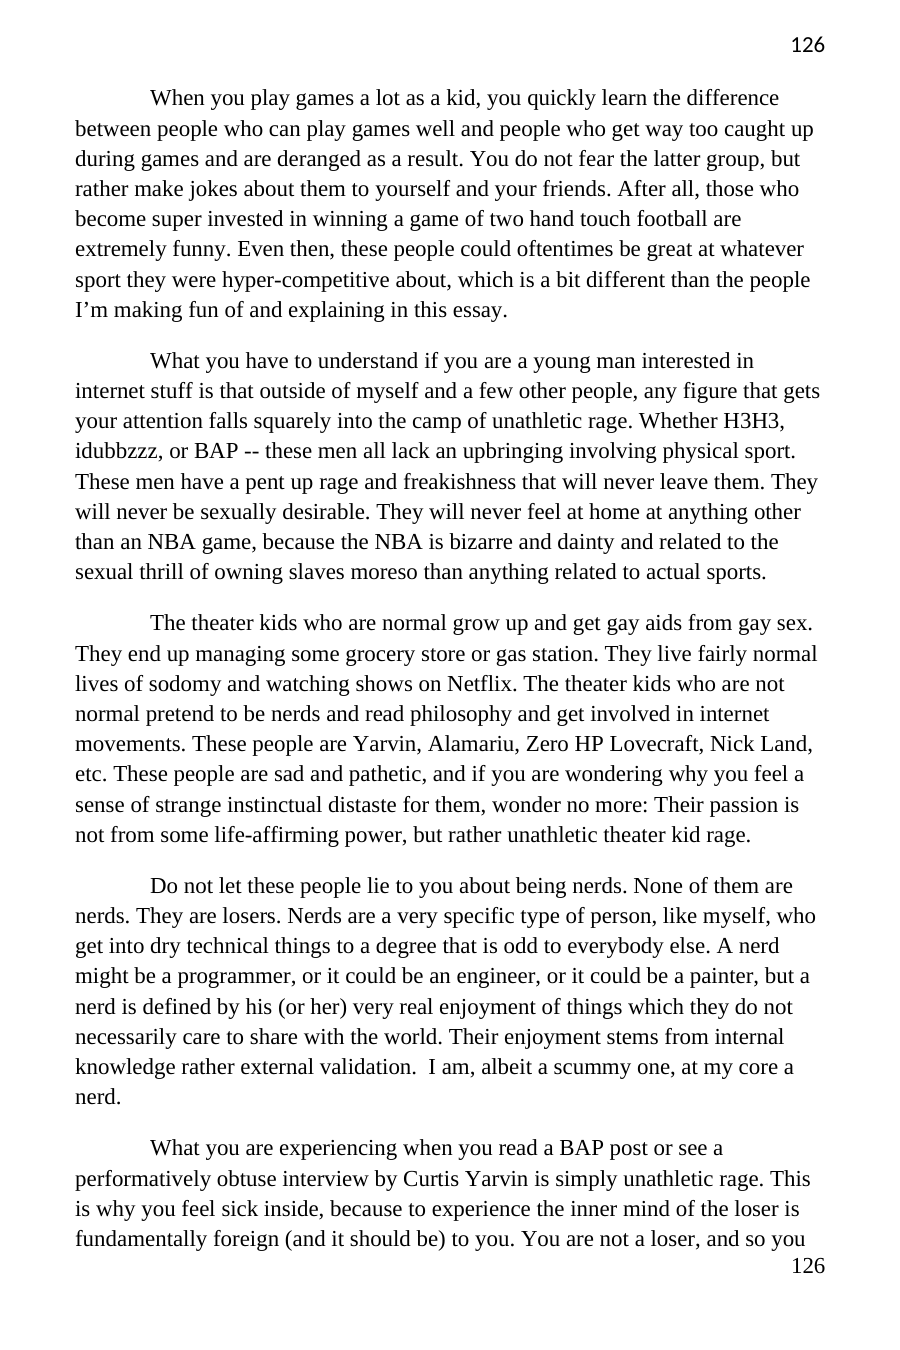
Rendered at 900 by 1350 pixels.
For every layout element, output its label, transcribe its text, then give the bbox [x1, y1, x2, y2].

text When you play games a lot as a kid, you quickly learn the difference between people who can play games well and people who get way too caught up during games and are deranged as a result. You do not fear the latter group, but rather make jokes about them to yourself and your friends. After all, those who become super invested in winning a game of two hand touch football are extremely funny. Even then, these people could oftentimes be great at whatever sport they were hyper-competitive about, which is a bit different than the people I’m making fun of and explaining in this essay. [75, 84, 825, 322]
text What you have to understand if you are a young man interested in internet stuff is that outside of myself and a few other people, any figure that gets your attention falls squarely into the camp of unathletic rage. Whether H3H3, idubbzzz, or BAP -- these men all lack an upbringing involving physical sport. These men have a pent up rage and freakishness that will never leave them. They will never be sexually desirable. They will never feel at home at anything other than an NBA game, because the NBA is bizarre and dainty and related to the sexual thrill of owning slaves moreso than anything related to actual sports. [75, 347, 825, 585]
text The theater kids who are normal grow up and get gay aids from gay sex. They end up managing some grocery store or gas station. They live fairly normal lives of sodomy and watching shows on Netflix. The theater kids who are not normal pretend to be nerds and read philosophy and get involved in internet movements. These people are Yarvin, Alamariu, Zero HP Lovecraft, Nick Land, etc. These people are sad and pathetic, and if you are wondering why you feel a sense of strange instinctual distaste for them, wonder no more: Their passion is not from some life-affirming power, but rather unathletic theater kid rage. [75, 609, 825, 847]
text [75, 1134, 825, 1251]
text Do not let these people lie to you about being nerds. None of them are nerds. They are losers. Nerds are a very specific type of person, like myself, who get into dry technical things to a degree that is odd to everybody else. A nerd might be a programmer, or it could be an engineer, or it could be a painter, but a nerd is defined by his (or her) very real enjoyment of things which they do not necessarily care to share with the world. Their enjoyment stems from internal knowledge rather external validation. I am, albeit a scummy one, at my core a nerd. [75, 872, 825, 1110]
